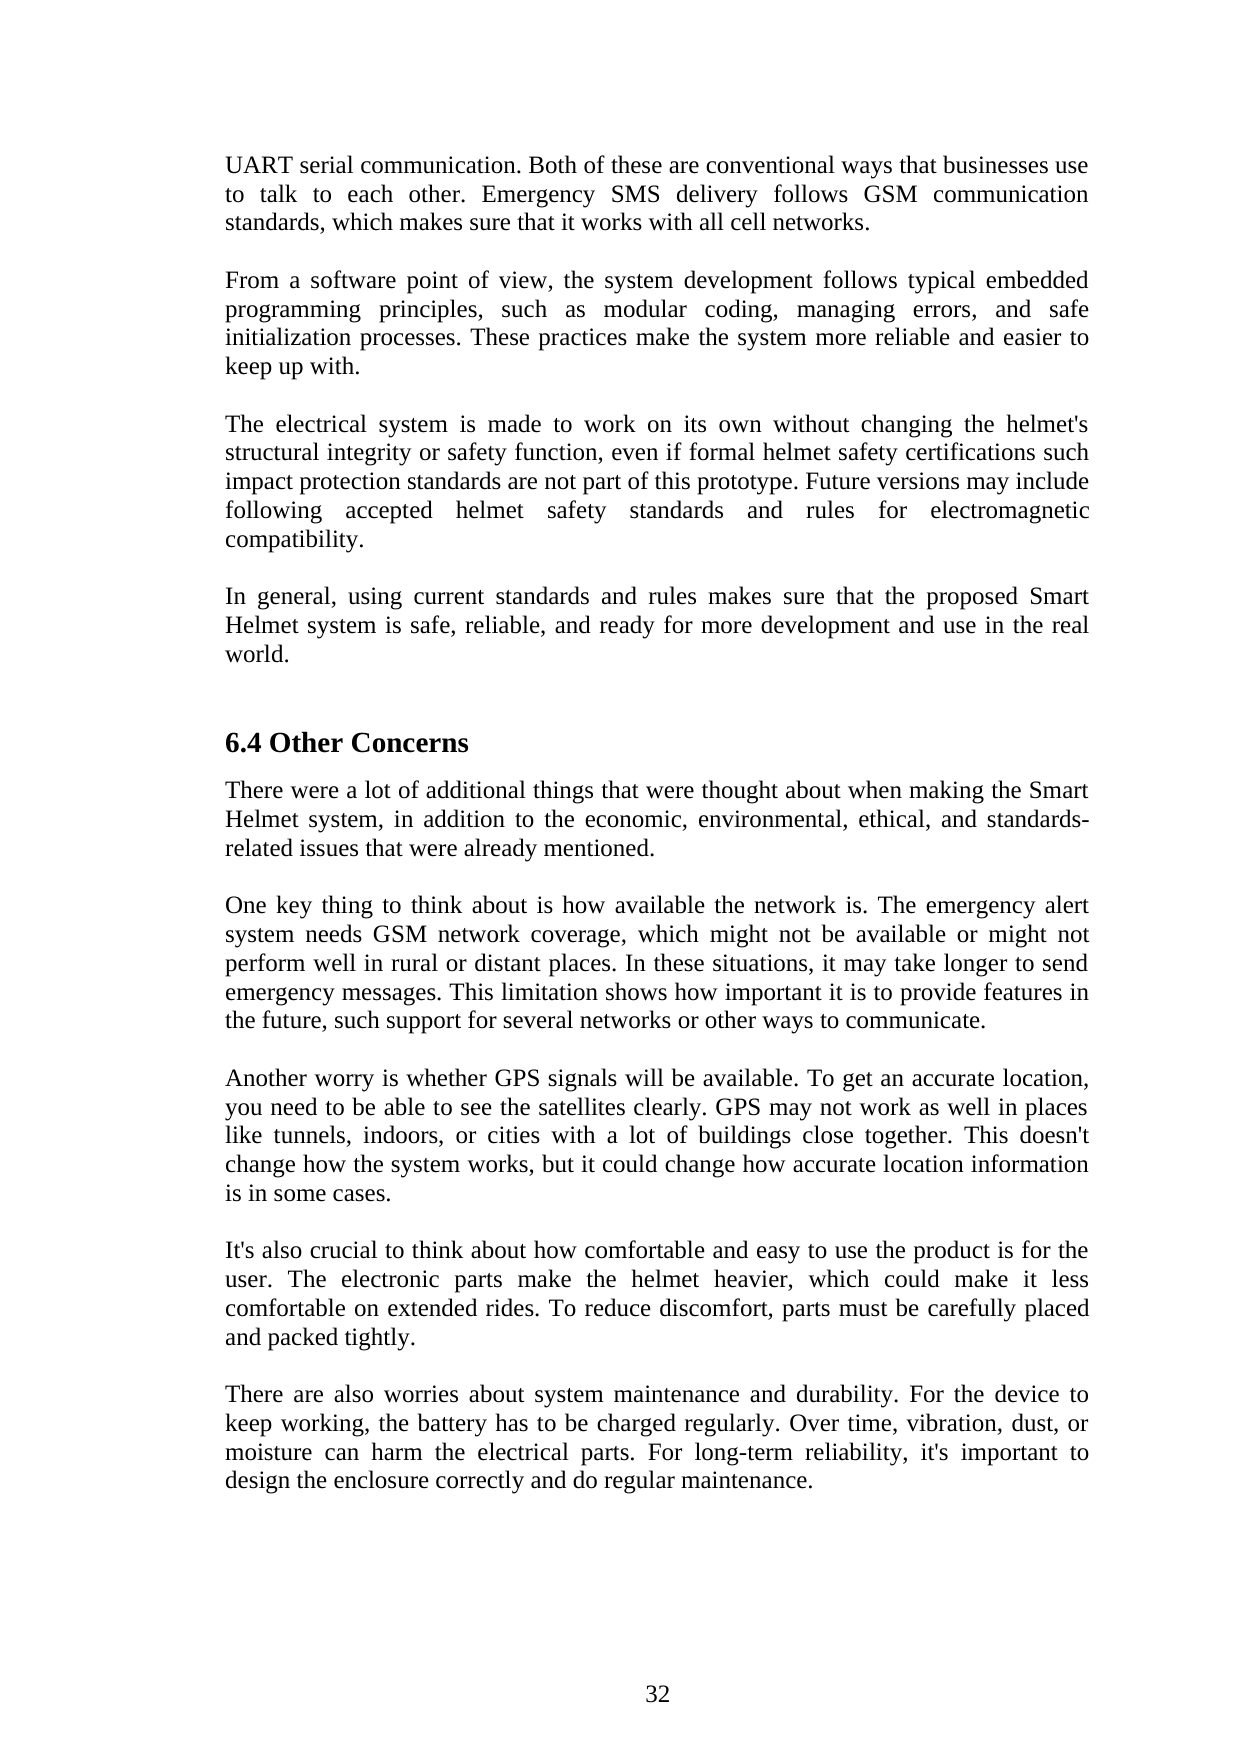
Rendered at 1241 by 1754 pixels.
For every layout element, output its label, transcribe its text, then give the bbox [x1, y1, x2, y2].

subtitle 6.4 Other Concerns [225, 725, 1090, 758]
text One key thing to think about is how available the network is. The emergency alert system needs GSM network coverage, which might not be available or might not perform well in rural or distant places. In these situations, it may take longer to send emergency messages. This limitation shows how important it is to provide features in the future, such support for several networks or other ways to communicate. [225, 862, 1090, 1034]
text It's also crucial to think about how comfortable and easy to use the product is for the user. The electronic parts make the helmet heavier, which could make it less comfortable on extended rides. To reduce discomfort, parts must be carefully placed and packed tightly. [225, 1207, 1090, 1350]
text There were a lot of additional things that were thought about when making the Smart Helmet system, in addition to the economic, environmental, ethical, and standards-related issues that were already mentioned. [225, 775, 1090, 862]
text Another worry is whether GPS signals will be available. To get an accurate location, you need to be able to see the satellites clearly. GPS may not work as well in places like tunnels, indoors, or cities with a lot of buildings close together. This doesn't change how the system works, but it could change how accurate location information is in some cases. [225, 1034, 1090, 1207]
text In general, using current standards and rules makes sure that the proposed Smart Helmet system is safe, reliable, and ready for more development and use in the real world. [225, 552, 1090, 667]
text The electrical system is made to work on its own without changing the helmet's structural integrity or safety function, even if formal helmet safety certifications such impact protection standards are not part of this prototype. Future versions may include following accepted helmet safety standards and rules for electromagnetic compatibility. [225, 380, 1090, 552]
text There are also worries about system maintenance and durability. For the device to keep working, the battery has to be charged regularly. Over time, vibration, dust, or moisture can harm the electrical parts. For long-term reliability, it's important to design the enclosure correctly and do regular maintenance. [225, 1350, 1090, 1494]
text From a software point of view, the system development follows typical embedded programming principles, such as modular coding, managing errors, and safe initialization processes. These practices make the system more reliable and easier to keep up with. [225, 236, 1090, 380]
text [225, 150, 1090, 236]
